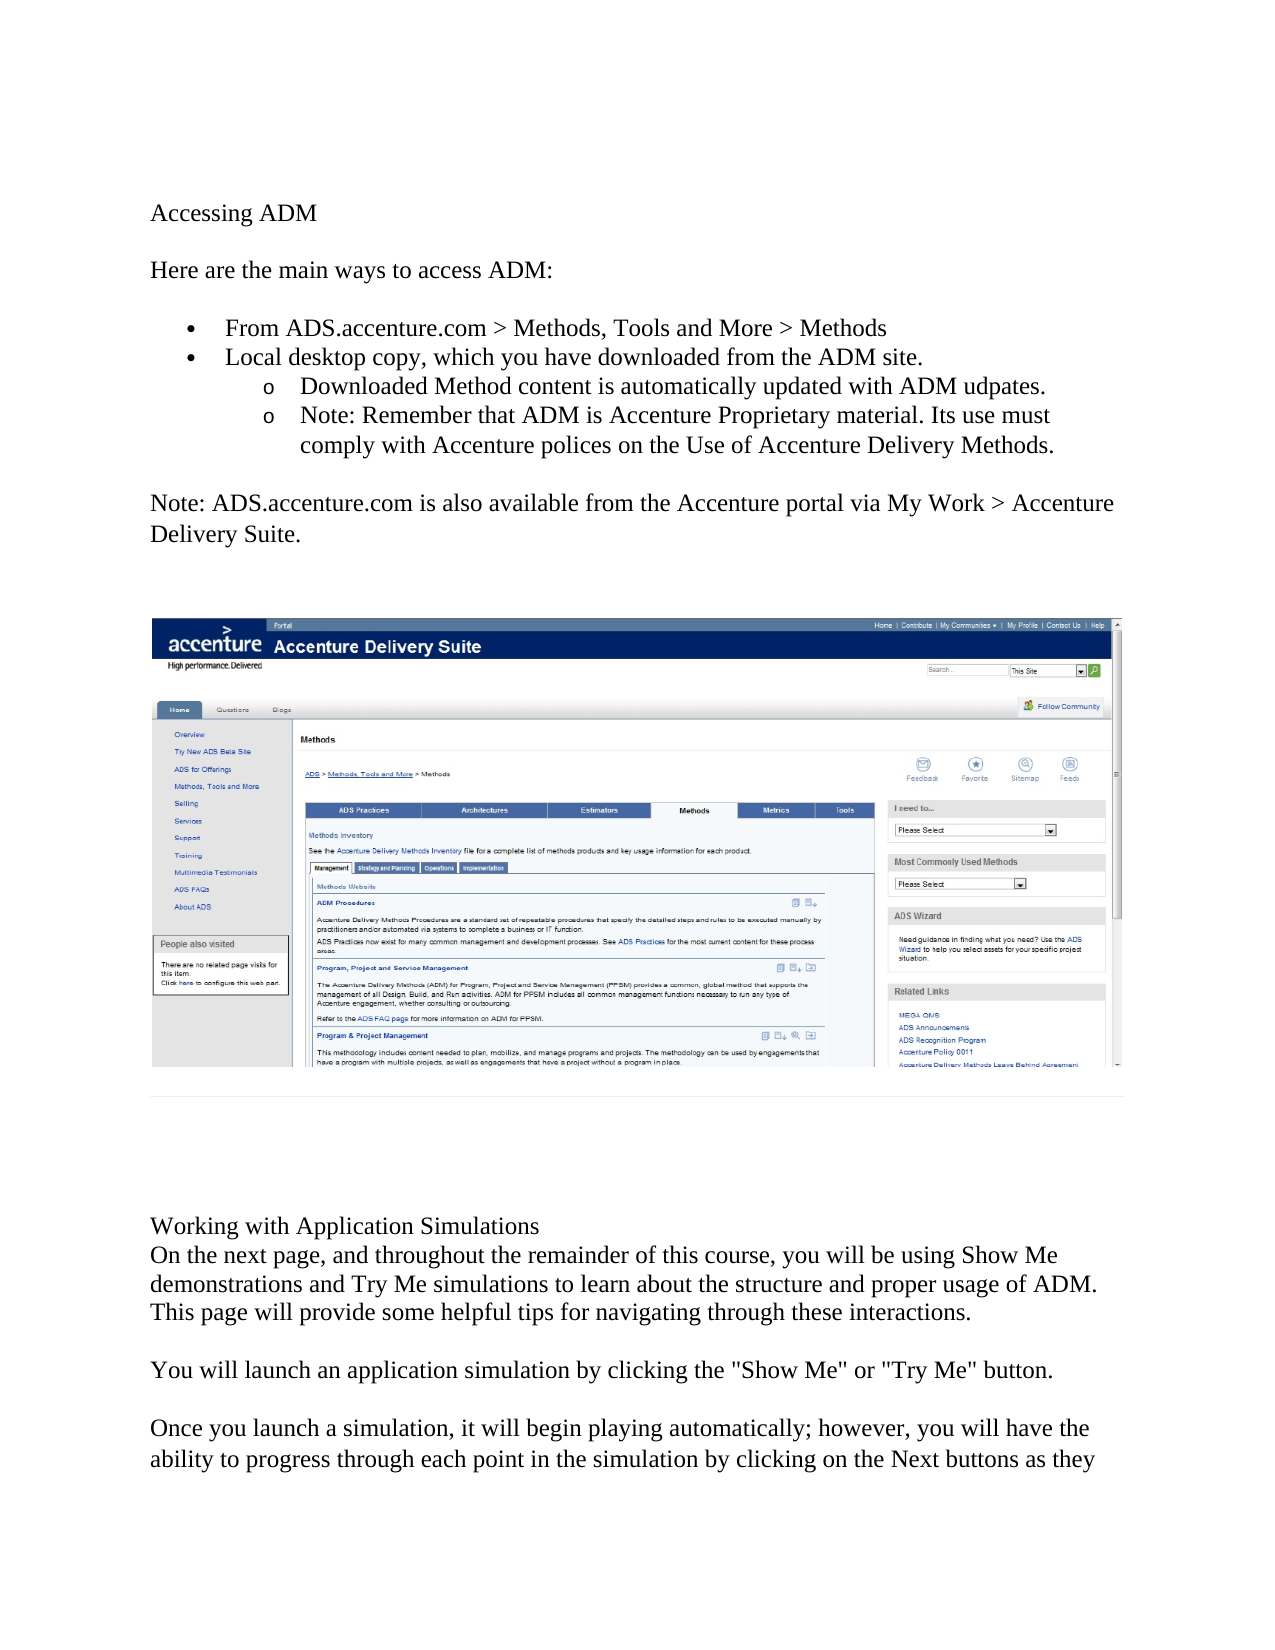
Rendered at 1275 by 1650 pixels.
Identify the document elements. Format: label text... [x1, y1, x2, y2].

text You will launch an application simulation by clicking the "Show Me" or "Try Me" button. [150, 1355, 1125, 1384]
list Note: Remember that ADM is Accenture Proprietary material. Its use must comply with Accenture polices on the Use of Accenture Delivery Methods. [262, 401, 1125, 459]
picture [150, 614, 1125, 1097]
text On the next page, and throughout the remainder of this course, you will be using Show Me demonstrations and Try Me simulations to learn about the structure and proper usage of ADM. This page will provide some helpful tips for navigating through these interactions. [150, 1240, 1125, 1326]
text Accessing ADM [150, 198, 1125, 226]
text Working with Application Simulations [150, 1211, 1125, 1240]
list Downloaded Method content is automatically updated with ADM udpates. [262, 371, 1125, 401]
text Note: ADS.accenture.com is also available from the Accenture portal via My Work > Accenture Delivery Suite. [150, 488, 1125, 548]
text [150, 1413, 1125, 1473]
list From ADS.accenture.com > Methods, Tools and More > Methods [187, 313, 1125, 342]
text Here are the main ways to access ADM: [150, 256, 1125, 284]
list Local desktop copy, which you have downloaded from the ADM site. [187, 342, 1125, 371]
